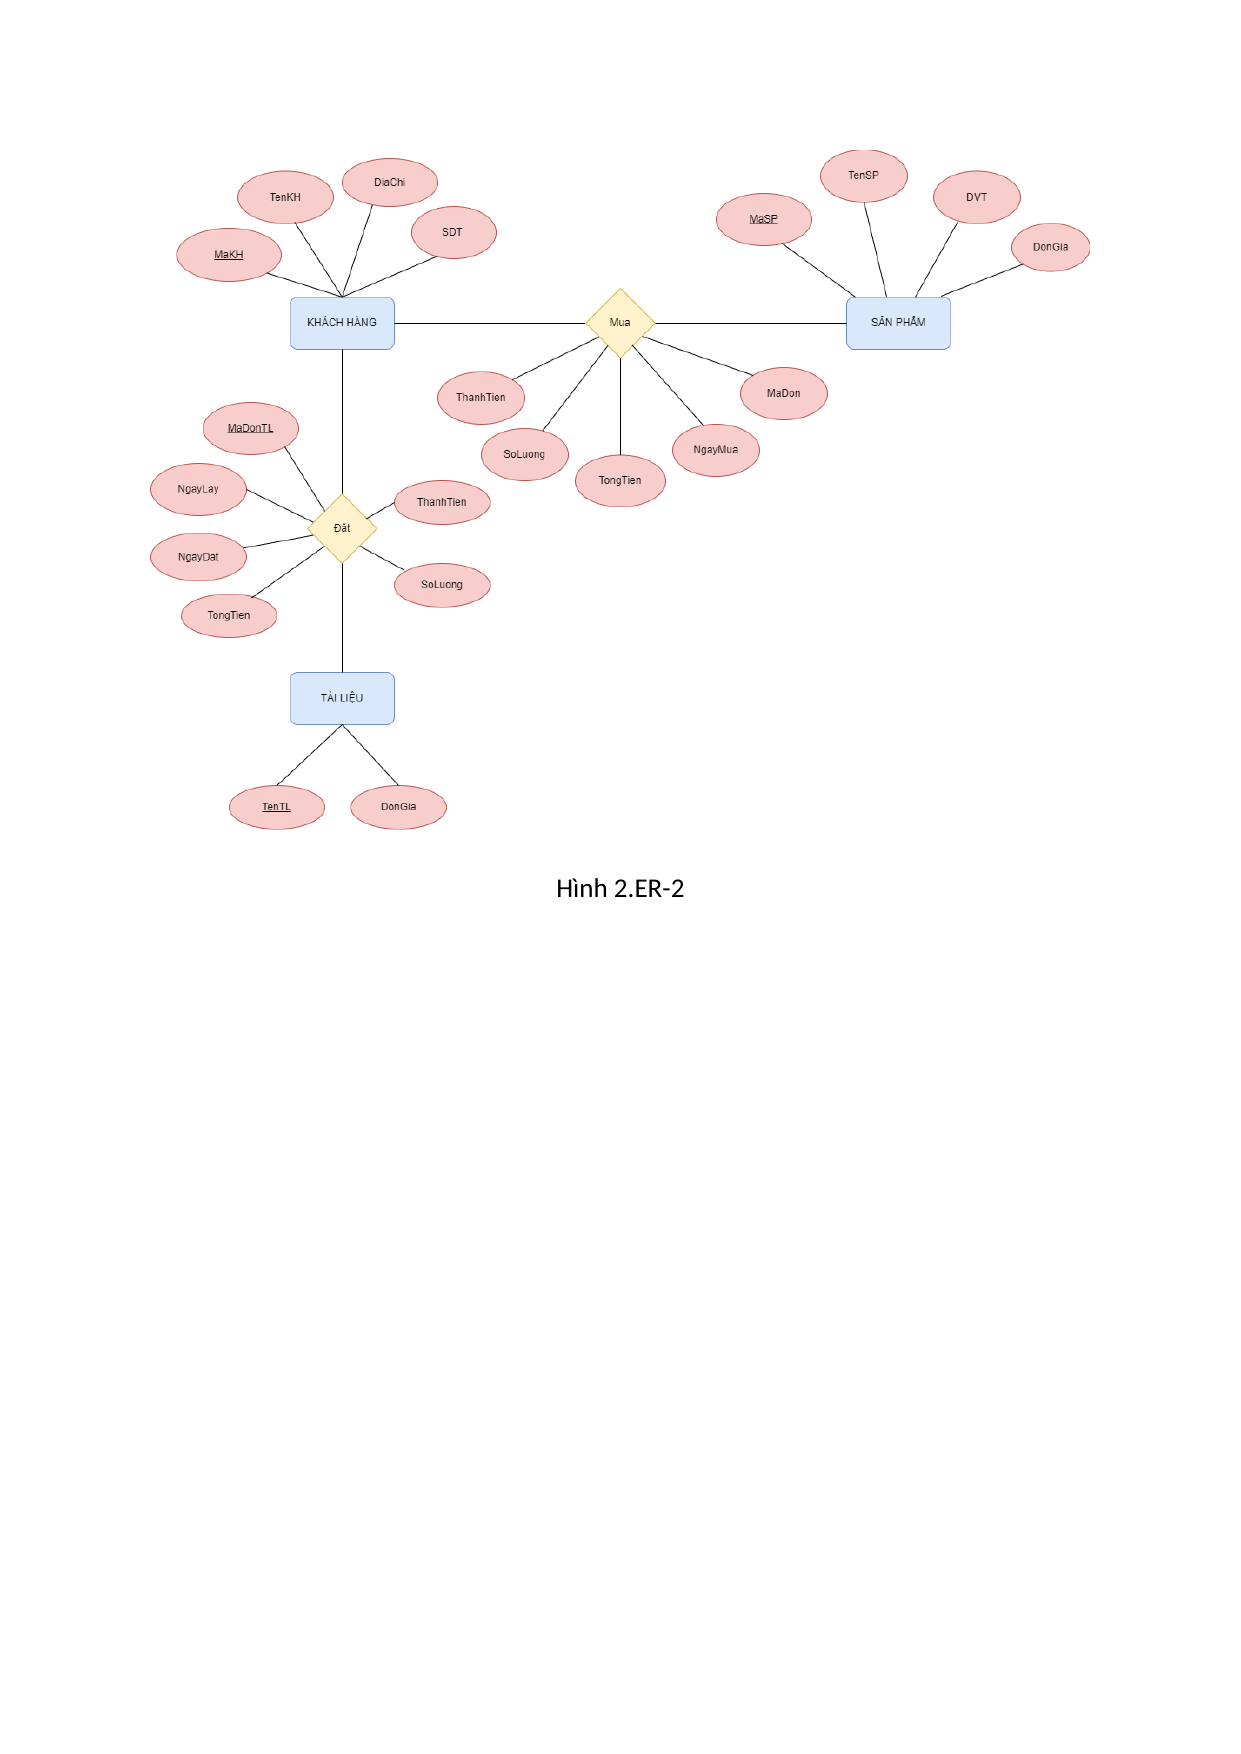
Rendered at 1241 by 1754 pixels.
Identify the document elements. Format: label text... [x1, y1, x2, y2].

text Hình 2.ER-2 [150, 871, 1090, 904]
picture [150, 150, 1091, 830]
